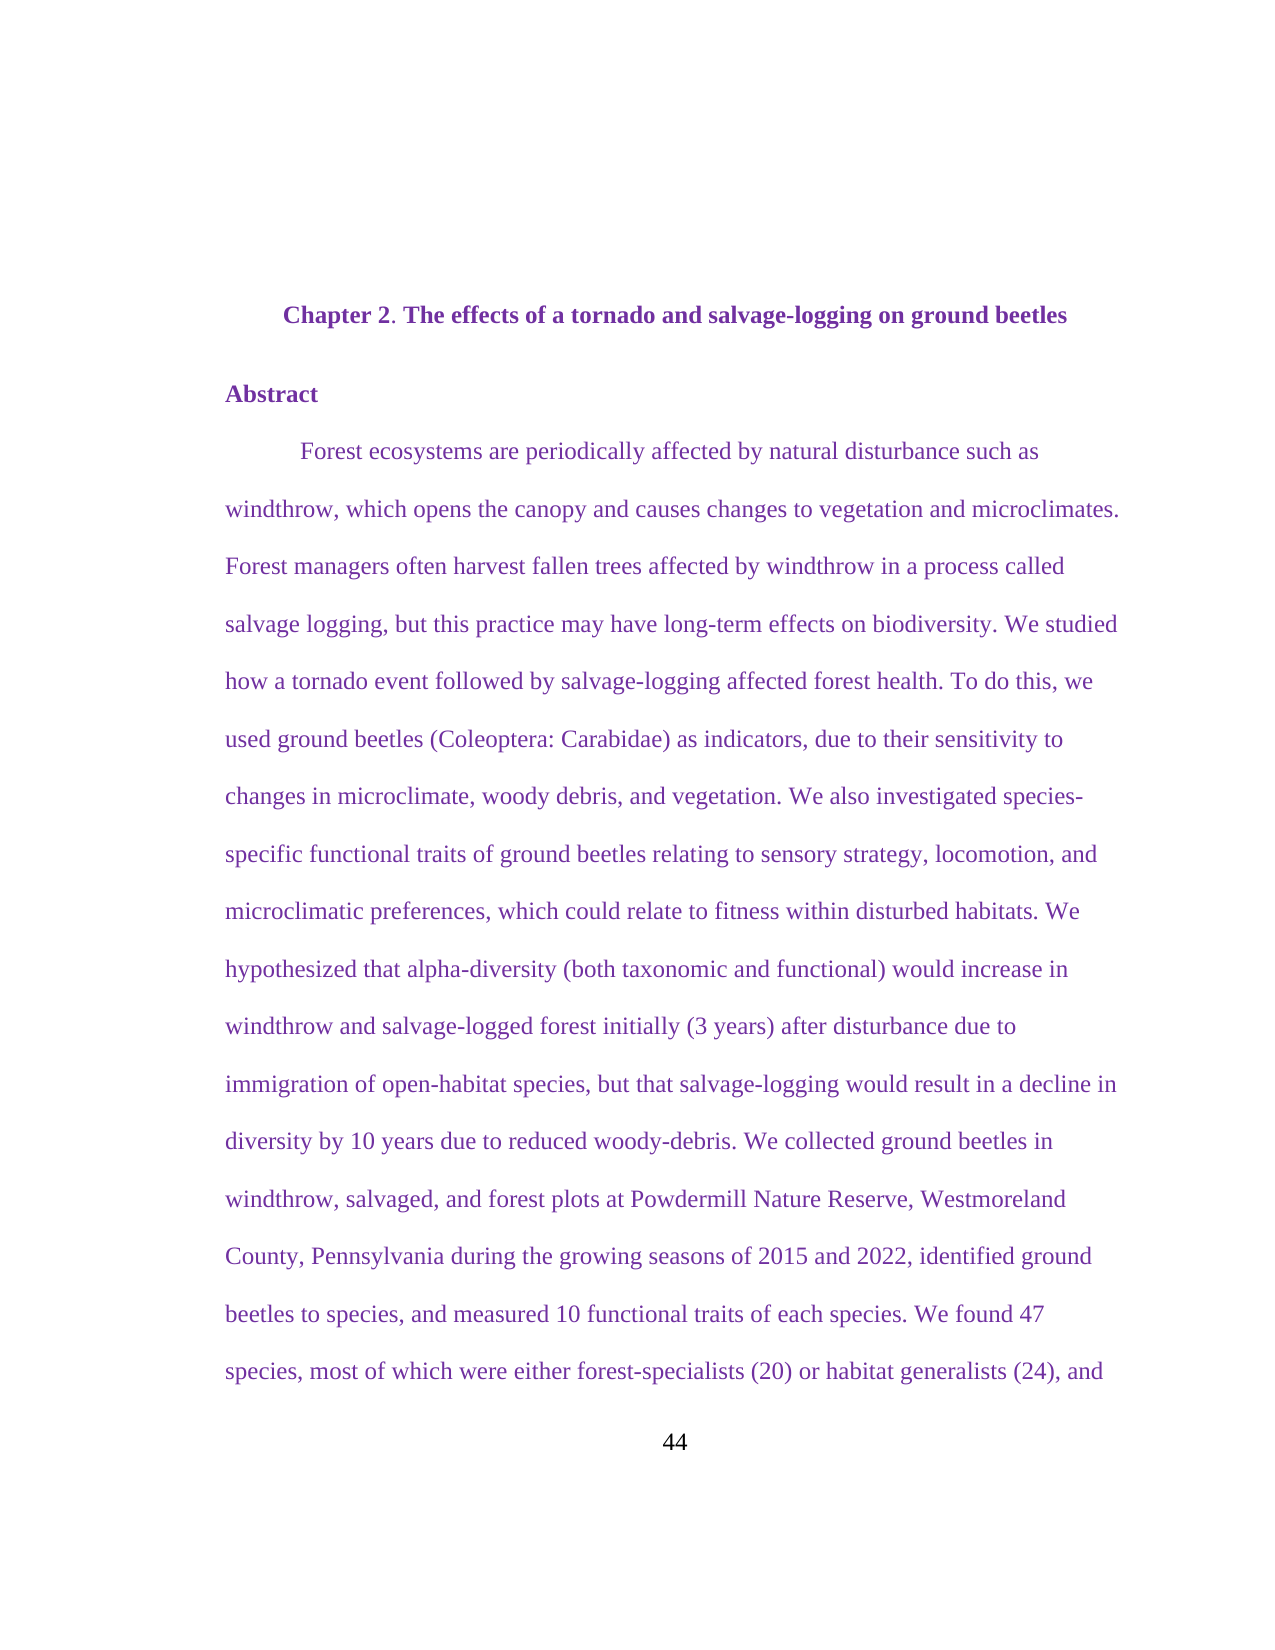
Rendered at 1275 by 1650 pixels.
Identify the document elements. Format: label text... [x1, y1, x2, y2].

list . The effects of a tornado and salvage-logging on ground beetles [225, 300, 1125, 329]
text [225, 436, 1125, 1385]
text Abstract [225, 379, 1125, 407]
